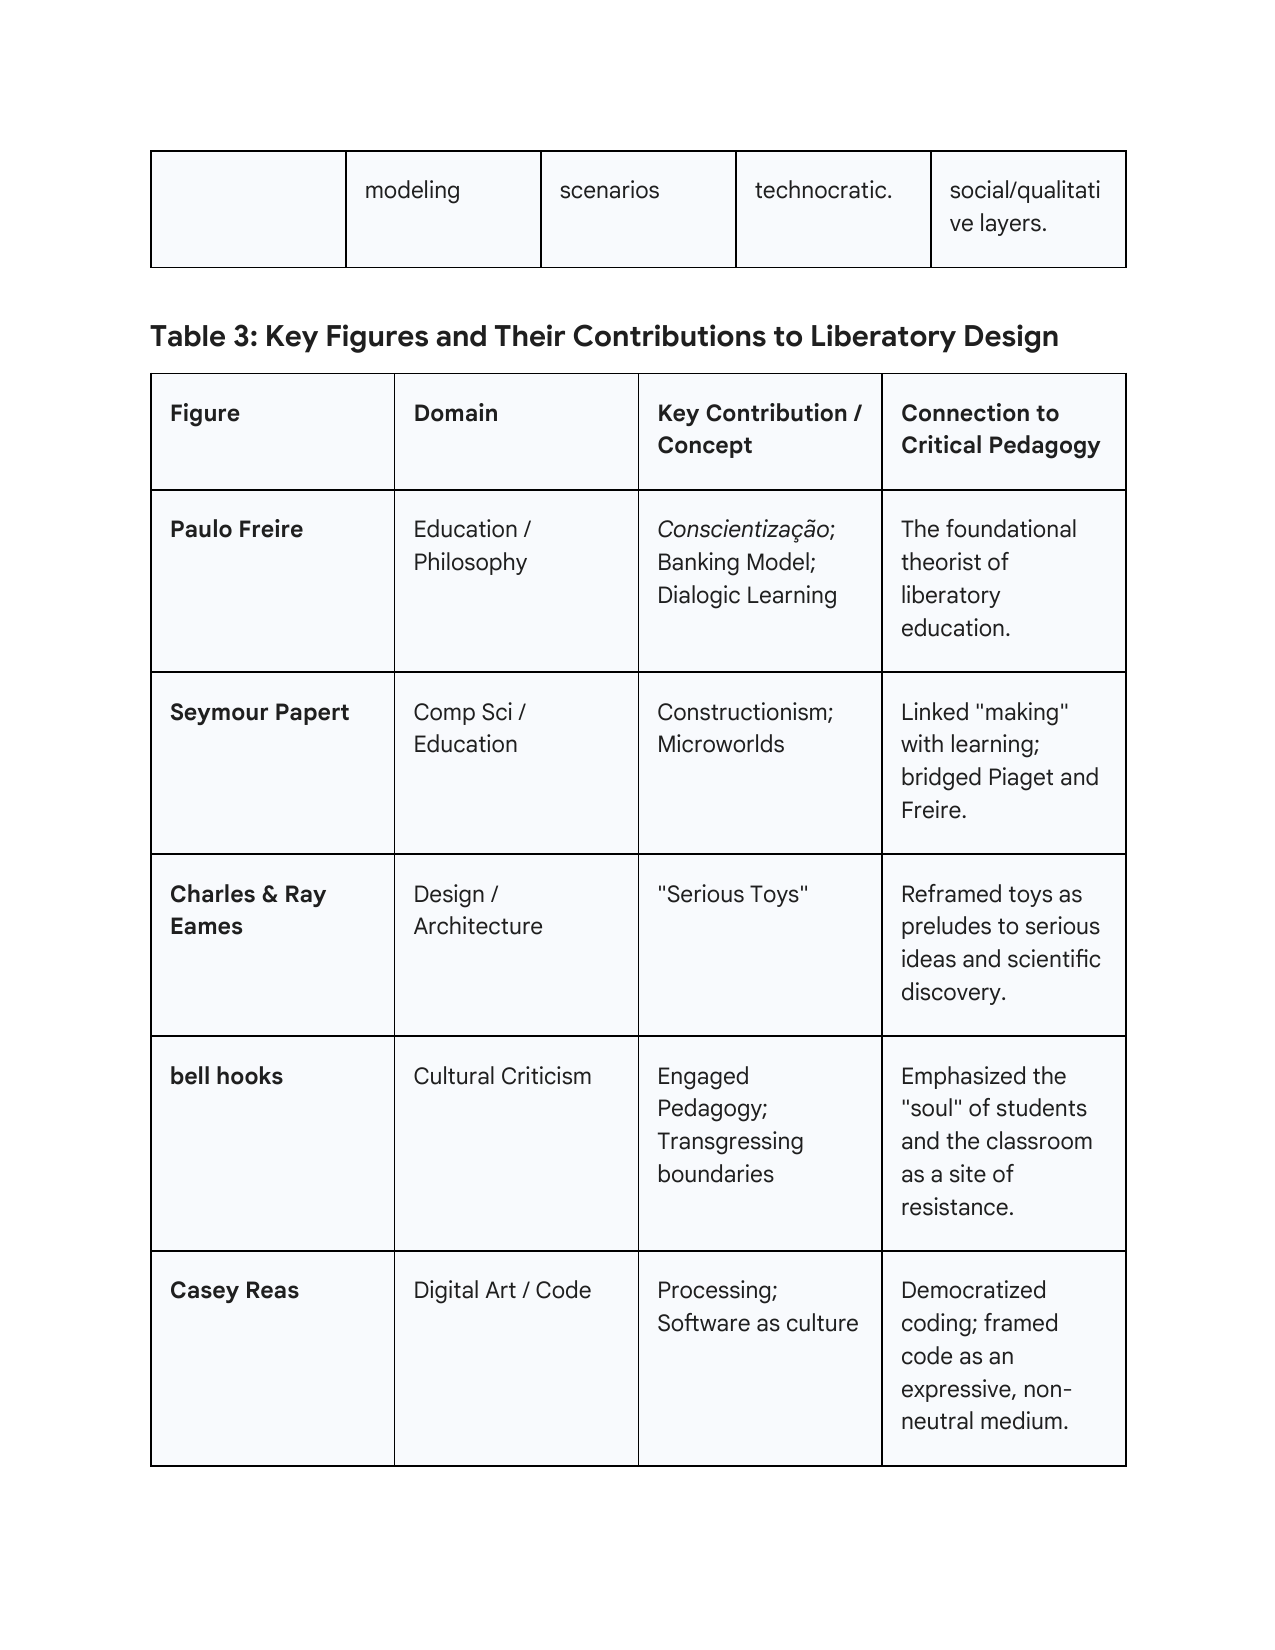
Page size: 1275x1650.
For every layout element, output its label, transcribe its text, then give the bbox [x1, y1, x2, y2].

table_cell Constructionism; Microworlds [639, 673, 881, 853]
table_cell Paulo Freire [152, 491, 394, 671]
table_cell Linked "making" with learning; bridged Piaget and Freire. [883, 673, 1125, 853]
table_header Connection to Critical Pedagogy [883, 374, 1125, 489]
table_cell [737, 152, 930, 267]
table_cell bell hooks [152, 1037, 394, 1250]
table_cell Processing; Software as culture [639, 1252, 881, 1465]
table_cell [932, 152, 1125, 267]
table_cell The foundational theorist of liberatory education. [883, 491, 1125, 671]
subtitle Table 3: Key Figures and Their Contributions to Liberatory Design [150, 318, 1125, 355]
table_cell Emphasized the "soul" of students and the classroom as a site of resistance. [883, 1037, 1125, 1250]
table_header Domain [395, 374, 638, 489]
table_cell "Serious Toys" [639, 855, 881, 1035]
table_cell Charles & Ray Eames [152, 855, 394, 1035]
table_header Figure [152, 374, 394, 489]
table_cell Seymour Papert [152, 673, 394, 853]
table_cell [152, 152, 345, 267]
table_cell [347, 152, 540, 267]
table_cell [542, 152, 735, 267]
table_cell Design / Architecture [395, 855, 638, 1035]
table_cell Engaged Pedagogy; Transgressing boundaries [639, 1037, 881, 1250]
table_cell Reframed toys as preludes to serious ideas and scientific discovery. [883, 855, 1125, 1035]
table_cell Conscientização; Banking Model; Dialogic Learning [639, 491, 881, 671]
table_cell Democratized coding; framed code as an expressive, non-neutral medium. [883, 1252, 1125, 1465]
table_header Key Contribution / Concept [639, 374, 881, 489]
table_cell Comp Sci / Education [395, 673, 638, 853]
table_cell Digital Art / Code [395, 1252, 638, 1465]
table_cell Education / Philosophy [395, 491, 638, 671]
table_cell Casey Reas [152, 1252, 394, 1465]
table_cell Cultural Criticism [395, 1037, 638, 1250]
